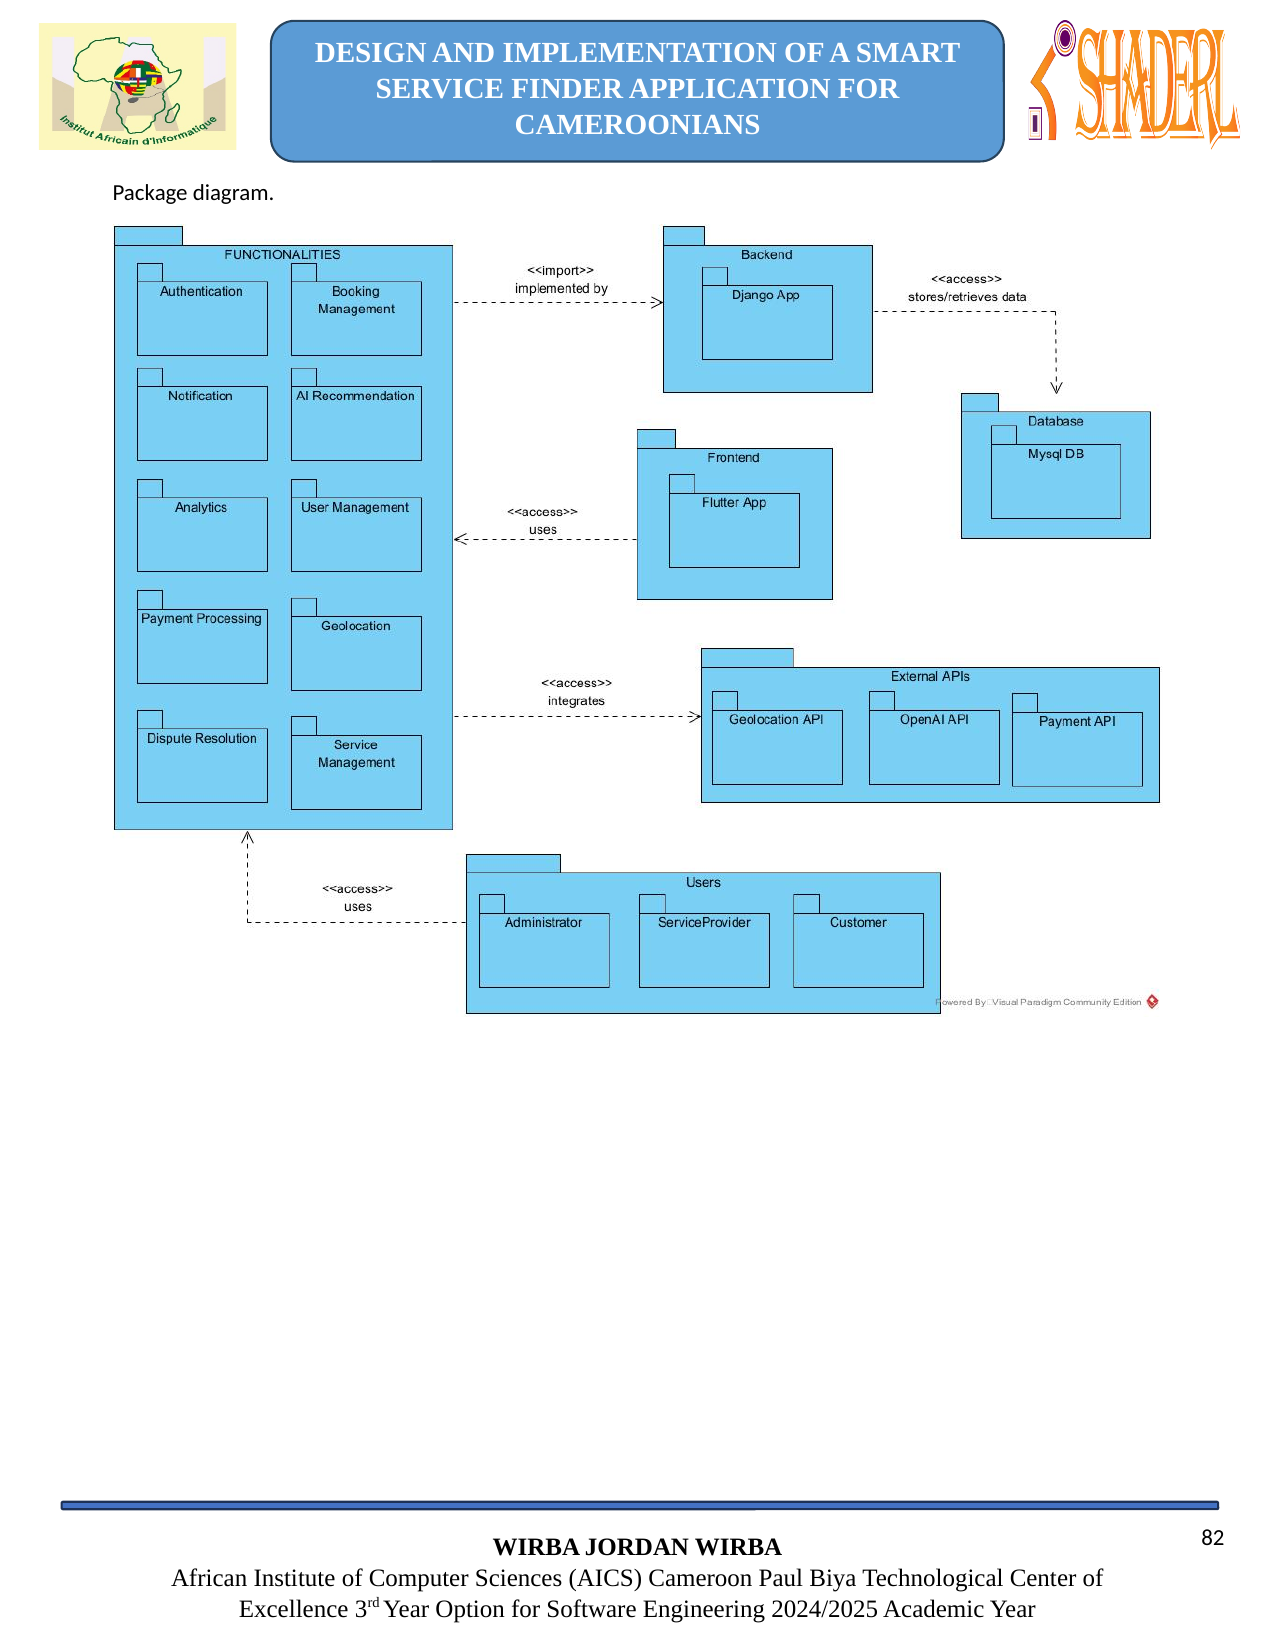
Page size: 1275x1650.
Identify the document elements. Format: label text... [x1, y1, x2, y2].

picture [112, 224, 1163, 1017]
picture [1028, 20, 1241, 150]
picture [38, 23, 237, 150]
text Package diagram. [112, 178, 1162, 206]
